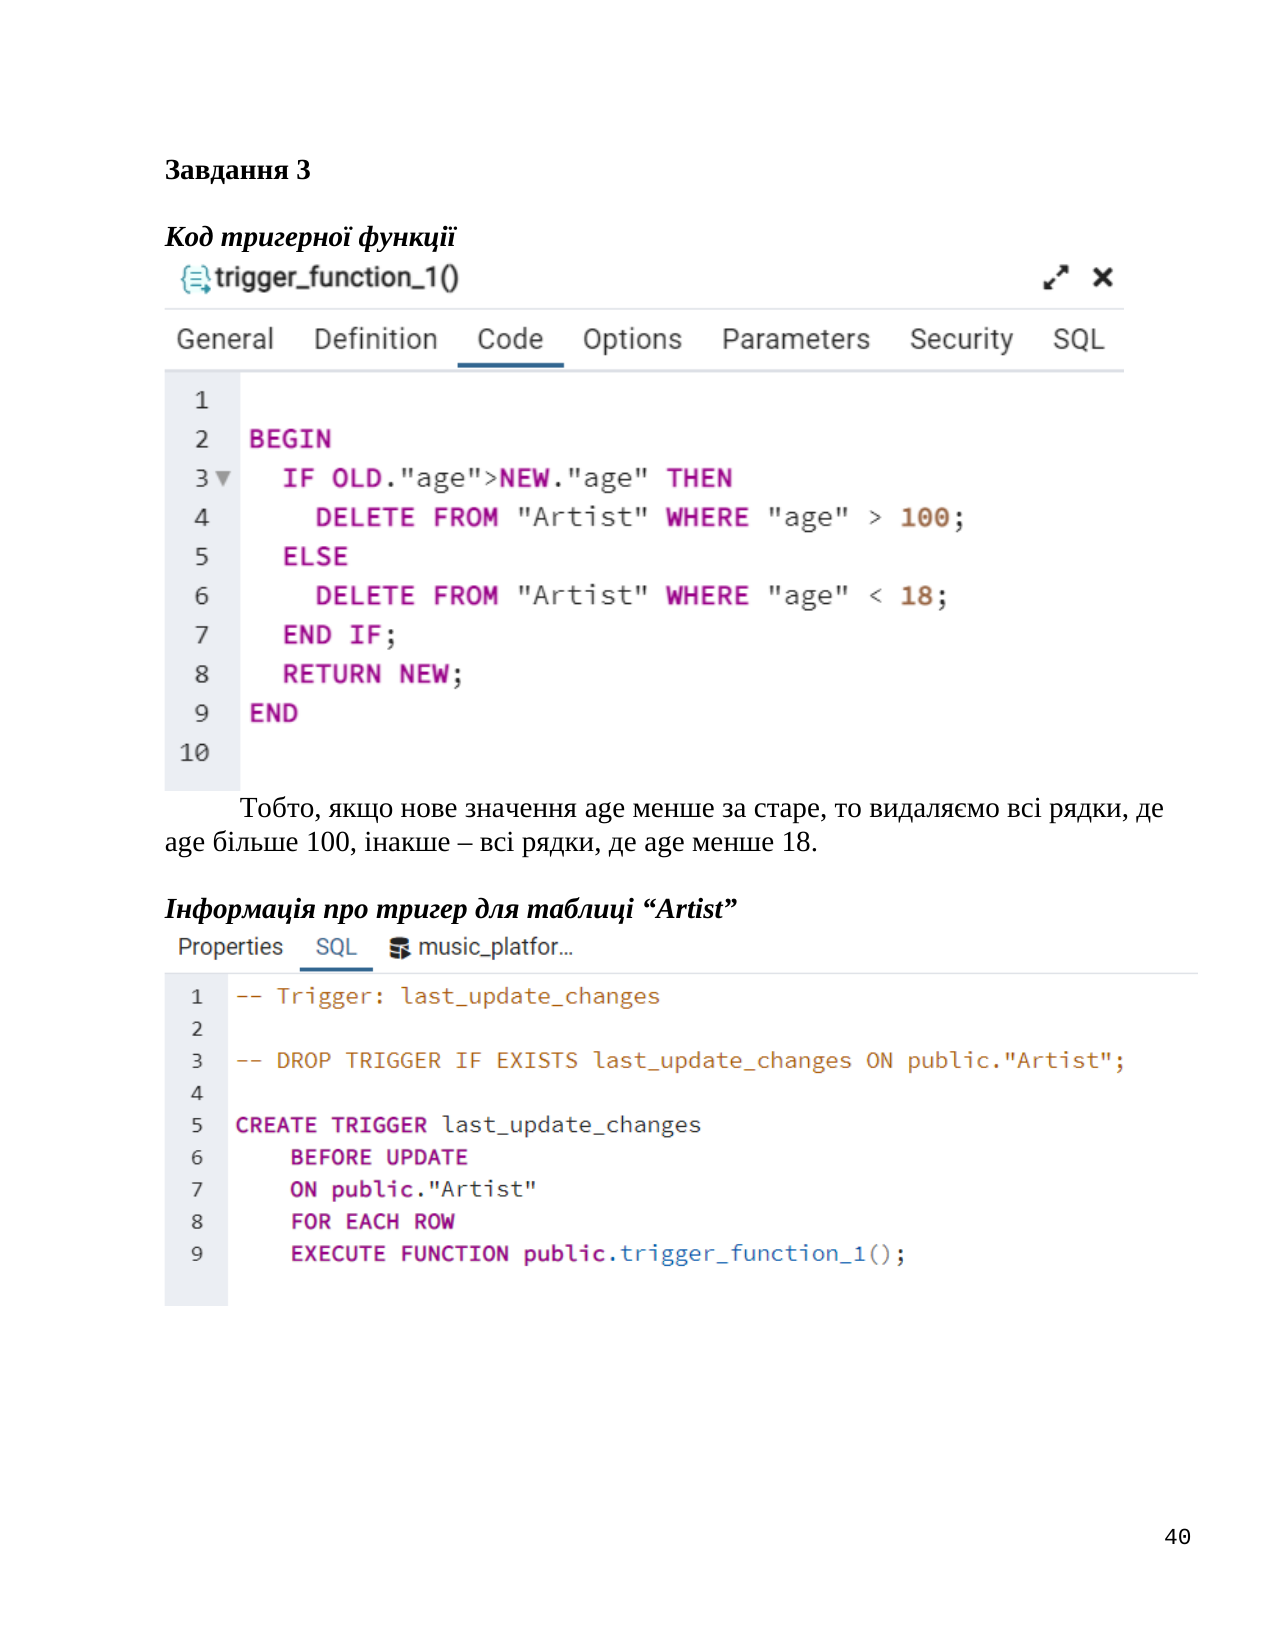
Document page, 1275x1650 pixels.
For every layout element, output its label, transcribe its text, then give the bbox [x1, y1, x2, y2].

text Завдання 3 [164, 152, 1198, 186]
text Код тригерної функції [164, 219, 1198, 253]
picture [164, 924, 1198, 1306]
picture [164, 252, 1124, 791]
text Тобто, якщо нове значення age менше за старе, то видаляємо всі рядки, де age більше 100, інакше – всі рядки, де age менше 18. [164, 790, 1198, 857]
text Інформація про тригер для таблиці “Artist” [164, 891, 1198, 924]
